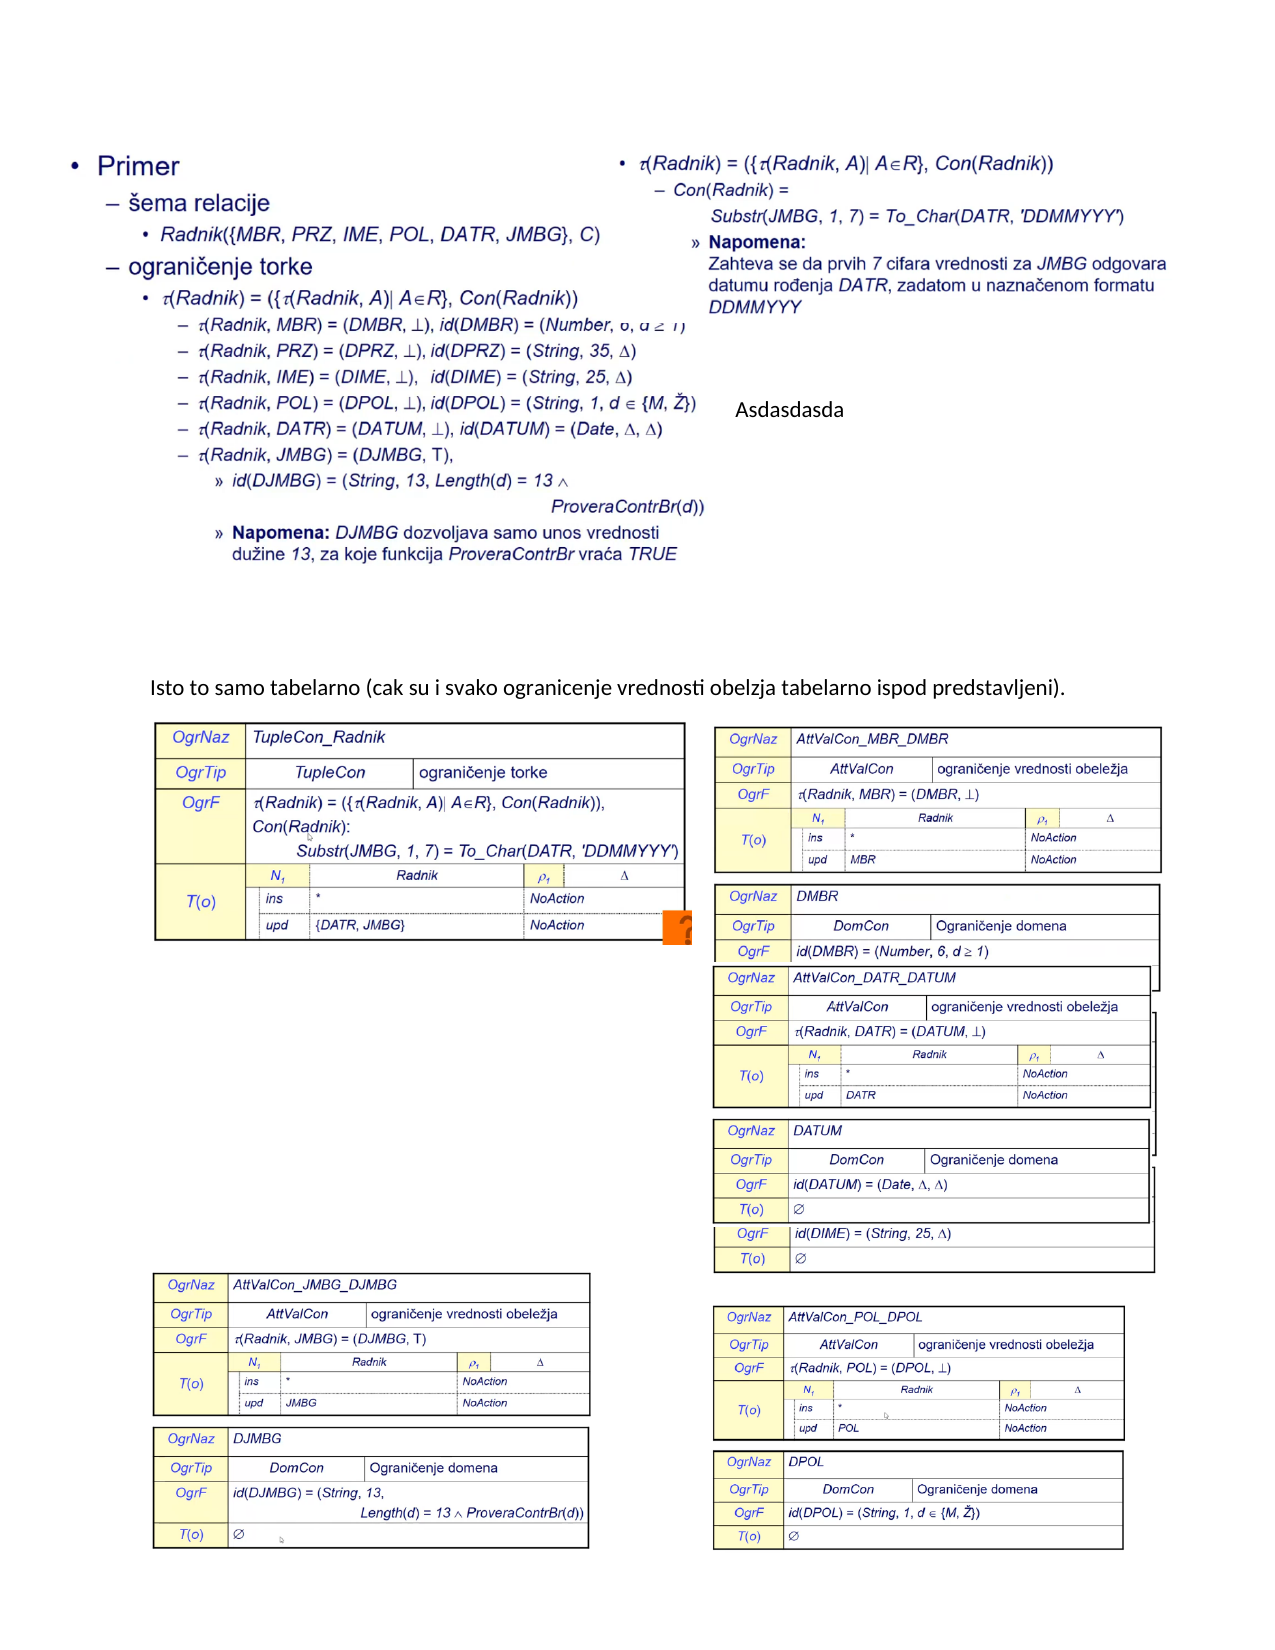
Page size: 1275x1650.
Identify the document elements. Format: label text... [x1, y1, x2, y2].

picture [66, 150, 1173, 566]
text Asdasdasda [717, 395, 1125, 423]
text Isto to samo tabelarno (cak su i svako ogranicenje vrednosti obelzja tabelarno ispod predstavljeni). [150, 673, 1125, 701]
picture [150, 1269, 592, 1551]
picture [150, 718, 692, 945]
picture [709, 1303, 1125, 1553]
picture [710, 722, 1165, 1276]
